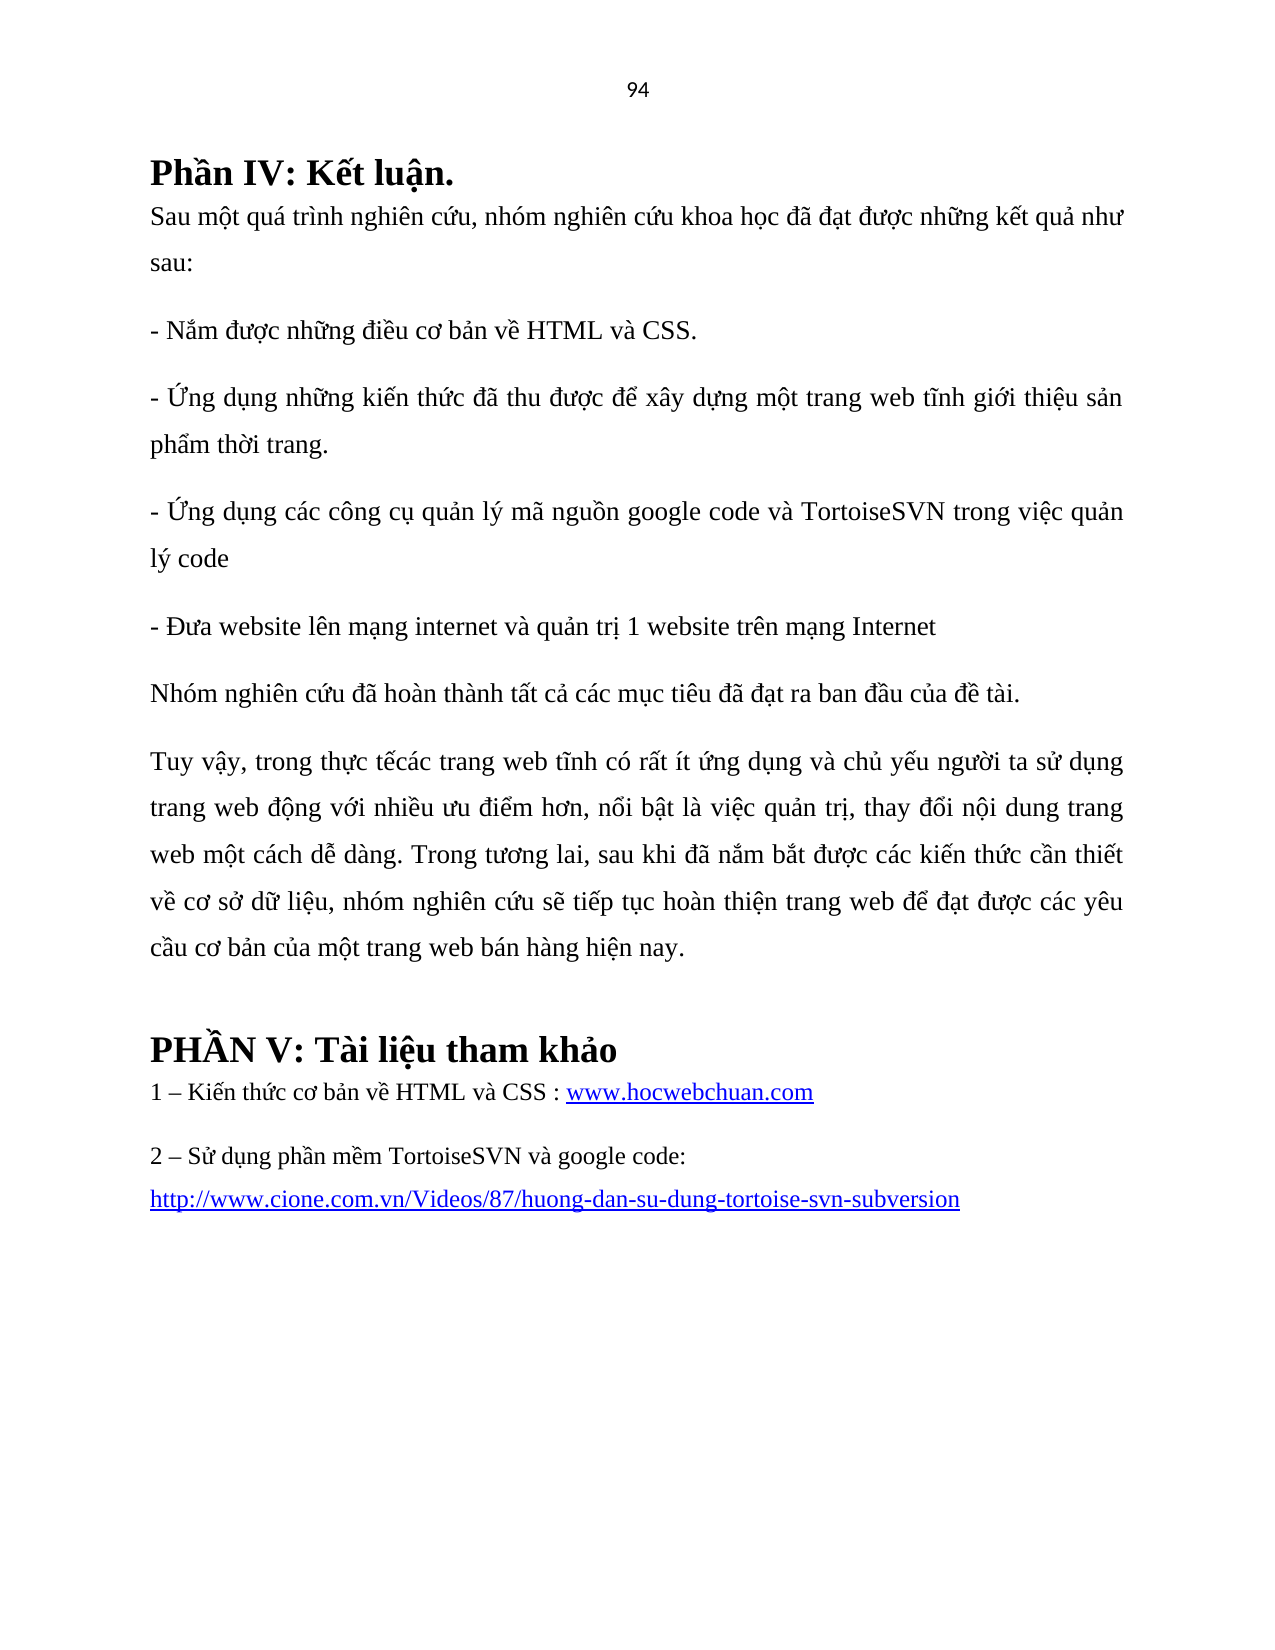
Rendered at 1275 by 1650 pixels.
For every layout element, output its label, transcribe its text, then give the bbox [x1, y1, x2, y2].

text 2 – Sử dụng phần mềm TortoiseSVN và google code: http://www.cione.com.vn/Videos/87/huong-dan-su-dung-tortoise-svn-subversion [150, 1141, 1125, 1213]
text 1 – Kiến thức cơ bản về HTML và CSS : www.hocwebchuan.com [150, 1077, 1125, 1106]
text Nhóm nghiên cứu đã hoàn thành tất cả các mục tiêu đã đạt ra ban đầu của đề tài. [150, 677, 1125, 708]
subtitle Phần IV: Kết luận. [150, 150, 1125, 193]
text - Ứng dụng những kiến thức đã thu được để xây dựng một trang web tĩnh giới thiệu sản phẩm thời trang. [150, 381, 1125, 459]
text Sau một quá trình nghiên cứu, nhóm nghiên cứu khoa học đã đạt được những kết quả như sau: [150, 199, 1125, 277]
text - Nắm được những điều cơ bản về HTML và CSS. [150, 314, 1125, 345]
subtitle PHẦN V: Tài liệu tham khảo [150, 1028, 1125, 1071]
text - Ứng dụng các công cụ quản lý mã nguồn google code và TortoiseSVN trong việc quản lý code [150, 495, 1125, 573]
text Tuy vậy, trong thực tếcác trang web tĩnh có rất ít ứng dụng và chủ yếu người ta sử dụng trang web động với nhiều ưu điểm hơn, nổi bật là việc quản trị, thay đổi nội dung trang web một cách dễ dàng. Trong tương lai, sau khi đã nắm bắt được các kiến thức cần thiết về cơ sở dữ liệu, nhóm nghiên cứu sẽ tiếp tục hoàn thiện trang web để đạt được các yêu cầu cơ bản của một trang web bán hàng hiện nay. [150, 744, 1125, 962]
text - Đưa website lên mạng internet và quản trị 1 website trên mạng Internet [150, 609, 1125, 641]
